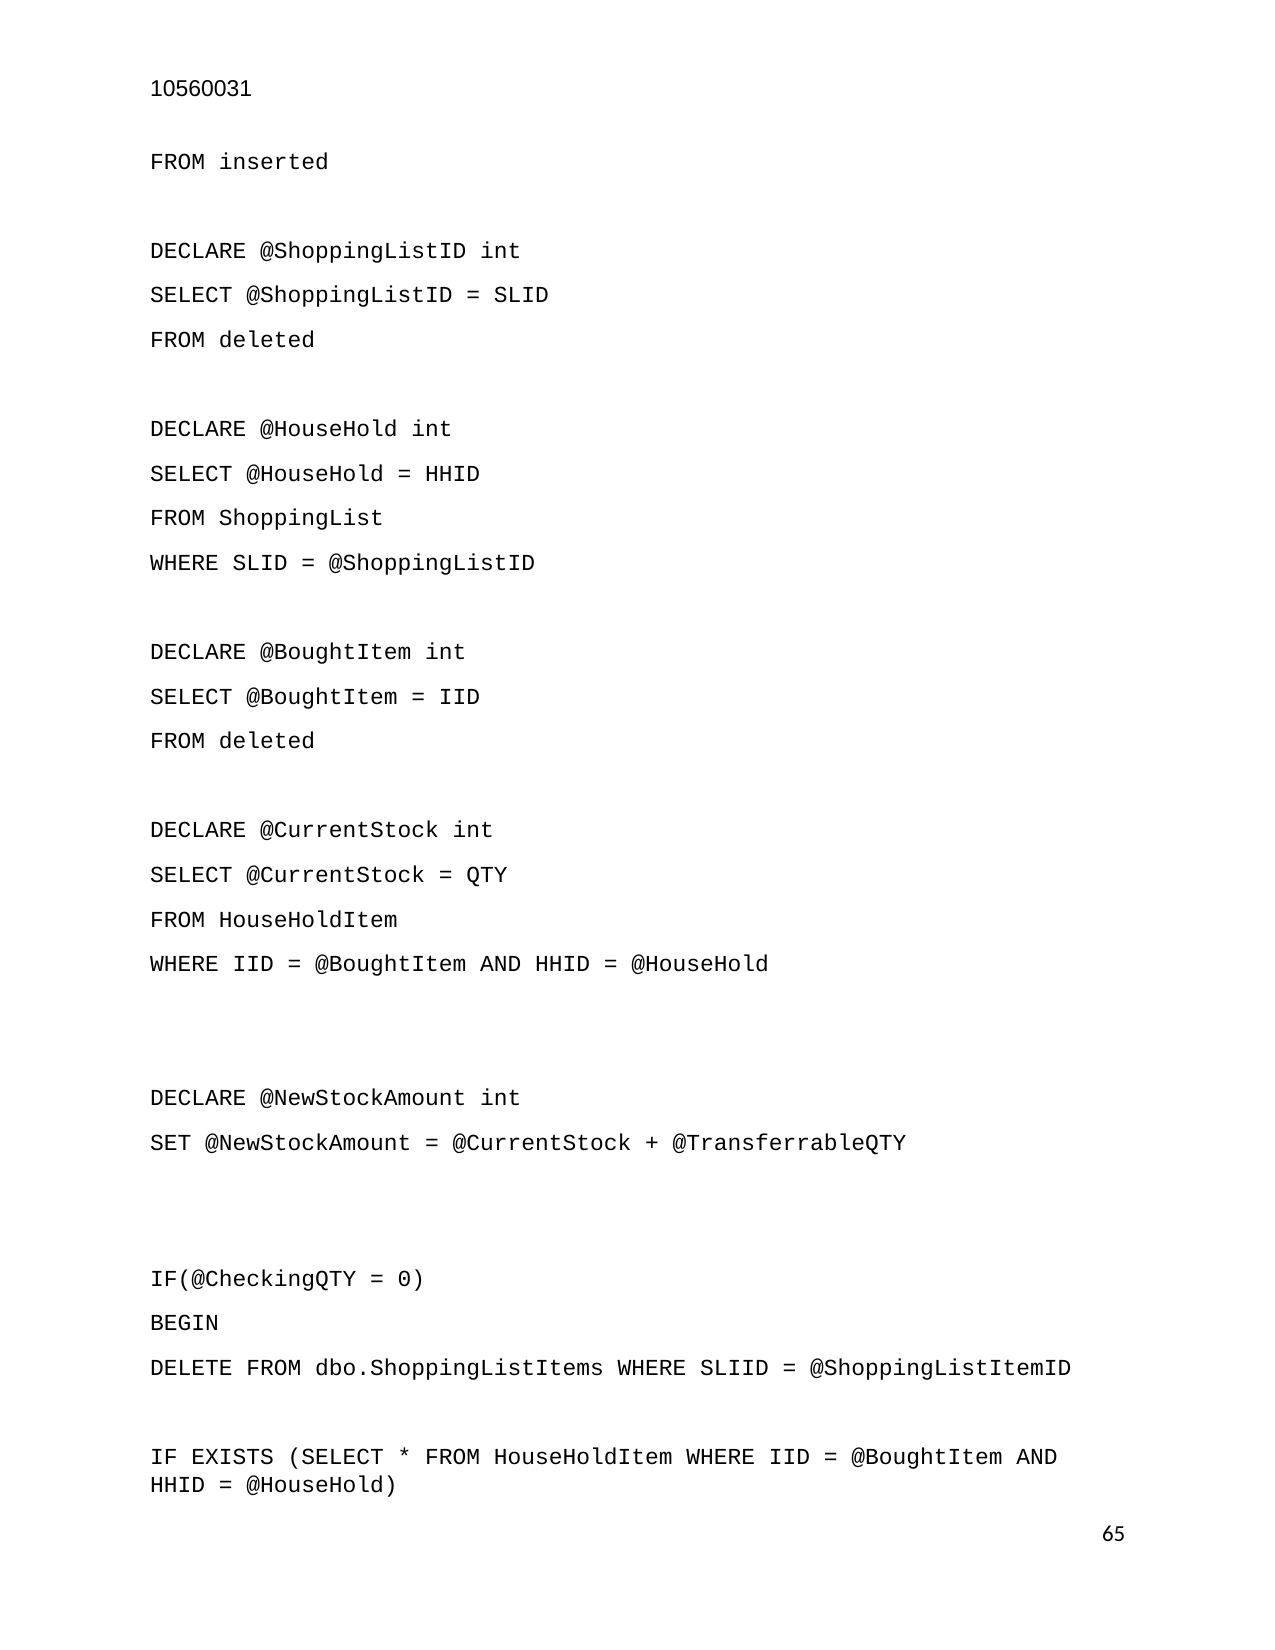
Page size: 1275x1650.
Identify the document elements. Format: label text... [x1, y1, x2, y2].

text FROM inserted [150, 150, 1125, 176]
text DECLARE @BoughtItem int [150, 640, 1125, 666]
text DELETE FROM dbo.ShoppingListItems WHERE SLIID = @ShoppingListItemID [150, 1356, 1125, 1382]
text FROM ShoppingList [150, 507, 1125, 533]
text DECLARE @NewStockAmount int [150, 1086, 1125, 1112]
text DECLARE @ShoppingListID int [150, 239, 1125, 265]
text FROM deleted [150, 328, 1125, 354]
text SELECT @CurrentStock = QTY [150, 863, 1125, 889]
text IF(@CheckingQTY = 0) [150, 1267, 1125, 1293]
text WHERE IID = @BoughtItem AND HHID = @HouseHold [150, 952, 1125, 978]
text IF EXISTS (SELECT * FROM HouseHoldItem WHERE IID = @BoughtItem AND HHID = @HouseHold) [150, 1445, 1125, 1499]
text SELECT @BoughtItem = IID [150, 685, 1125, 711]
text WHERE SLID = @ShoppingListID [150, 551, 1125, 577]
text FROM HouseHoldItem [150, 908, 1125, 934]
text SELECT @ShoppingListID = SLID [150, 284, 1125, 310]
text FROM deleted [150, 729, 1125, 756]
text BEGIN [150, 1311, 1125, 1337]
text SET @NewStockAmount = @CurrentStock + @TransferrableQTY [150, 1131, 1125, 1157]
text SELECT @HouseHold = HHID [150, 462, 1125, 488]
text DECLARE @HouseHold int [150, 417, 1125, 443]
text DECLARE @CurrentStock int [150, 819, 1125, 845]
